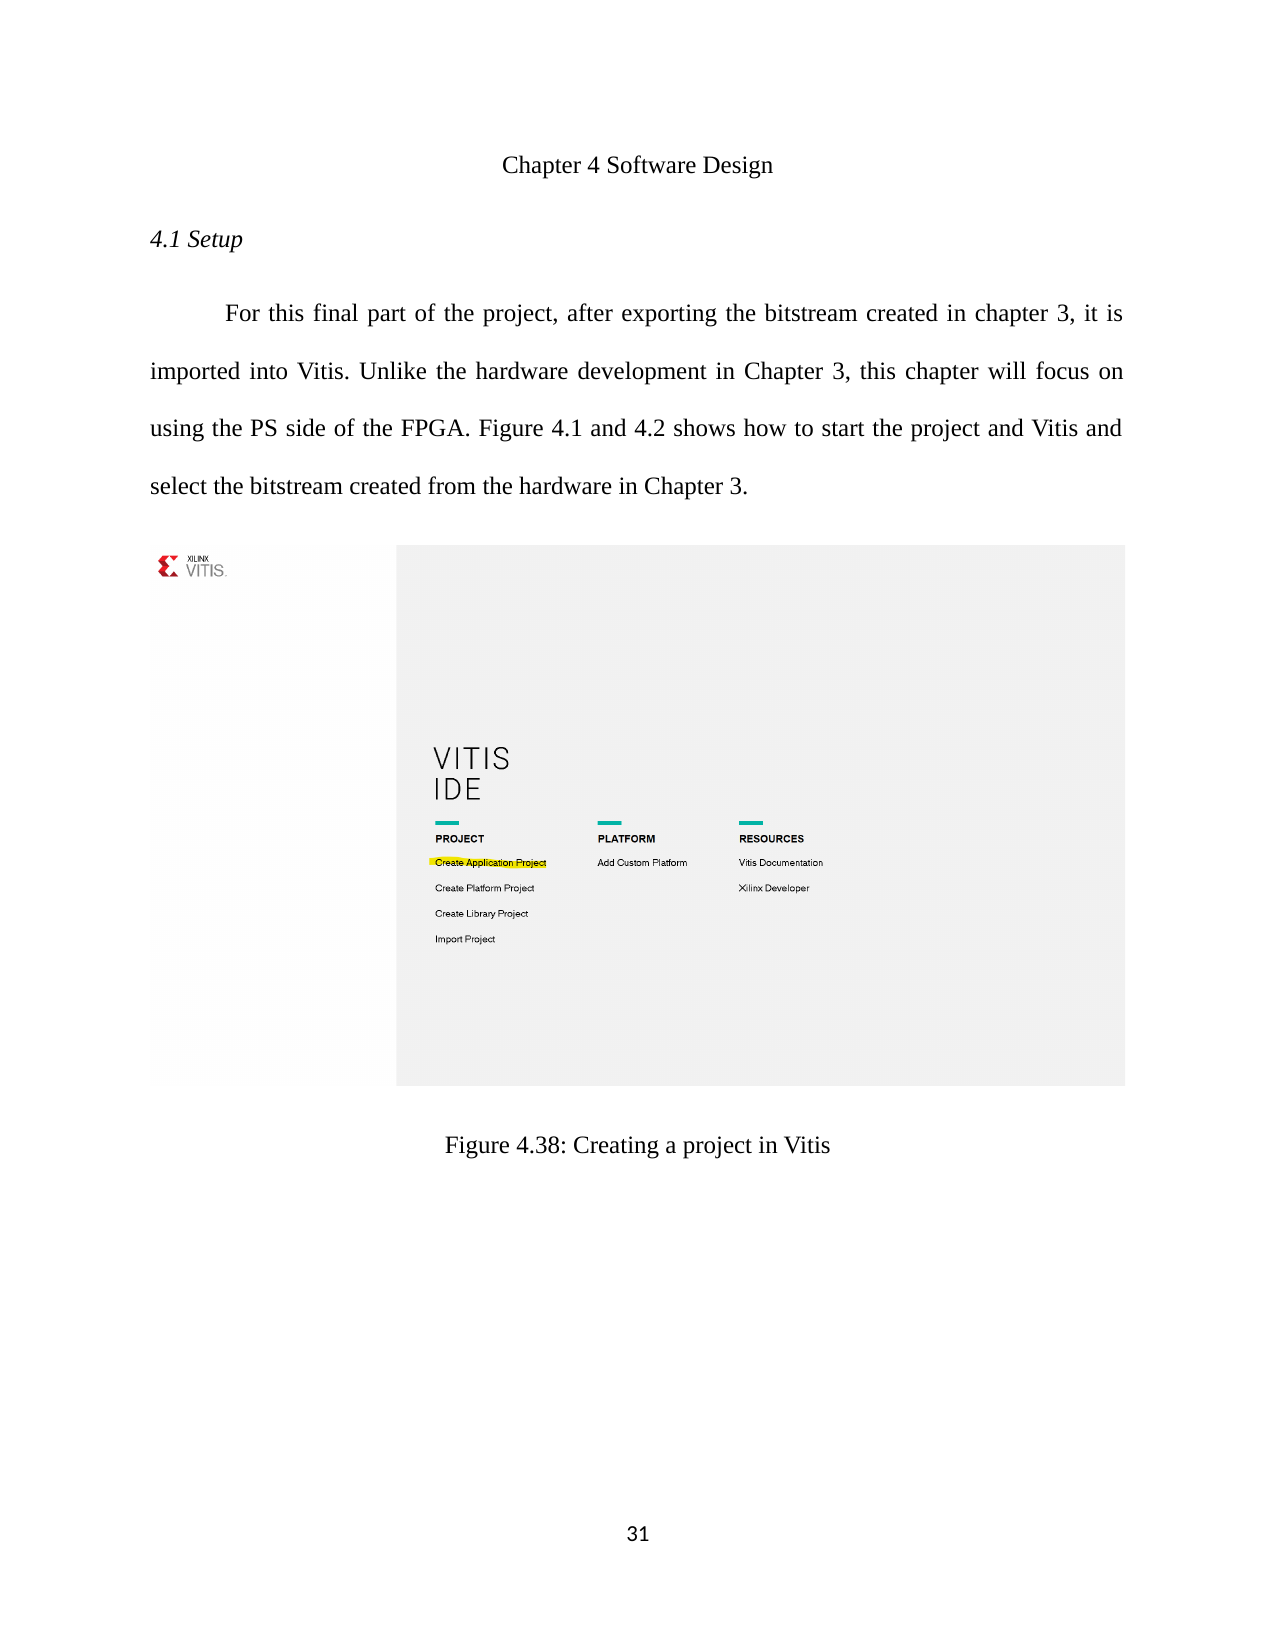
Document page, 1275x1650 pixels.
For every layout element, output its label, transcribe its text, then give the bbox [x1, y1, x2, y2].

text For this final part of the project, after exporting the bitstream created in chapter 3, it is imported into Vitis. Unlike the hardware development in Chapter 3, this chapter will focus on using the PS side of the FPGA. Figure 4.1 and 4.2 shows how to start the project and Vitis and select the bitstream created from the hardware in Chapter 3. [150, 298, 1125, 499]
picture [150, 545, 1125, 1086]
subtitle 4.1 Setup [150, 224, 1125, 253]
subtitle Software Design [150, 150, 1125, 179]
